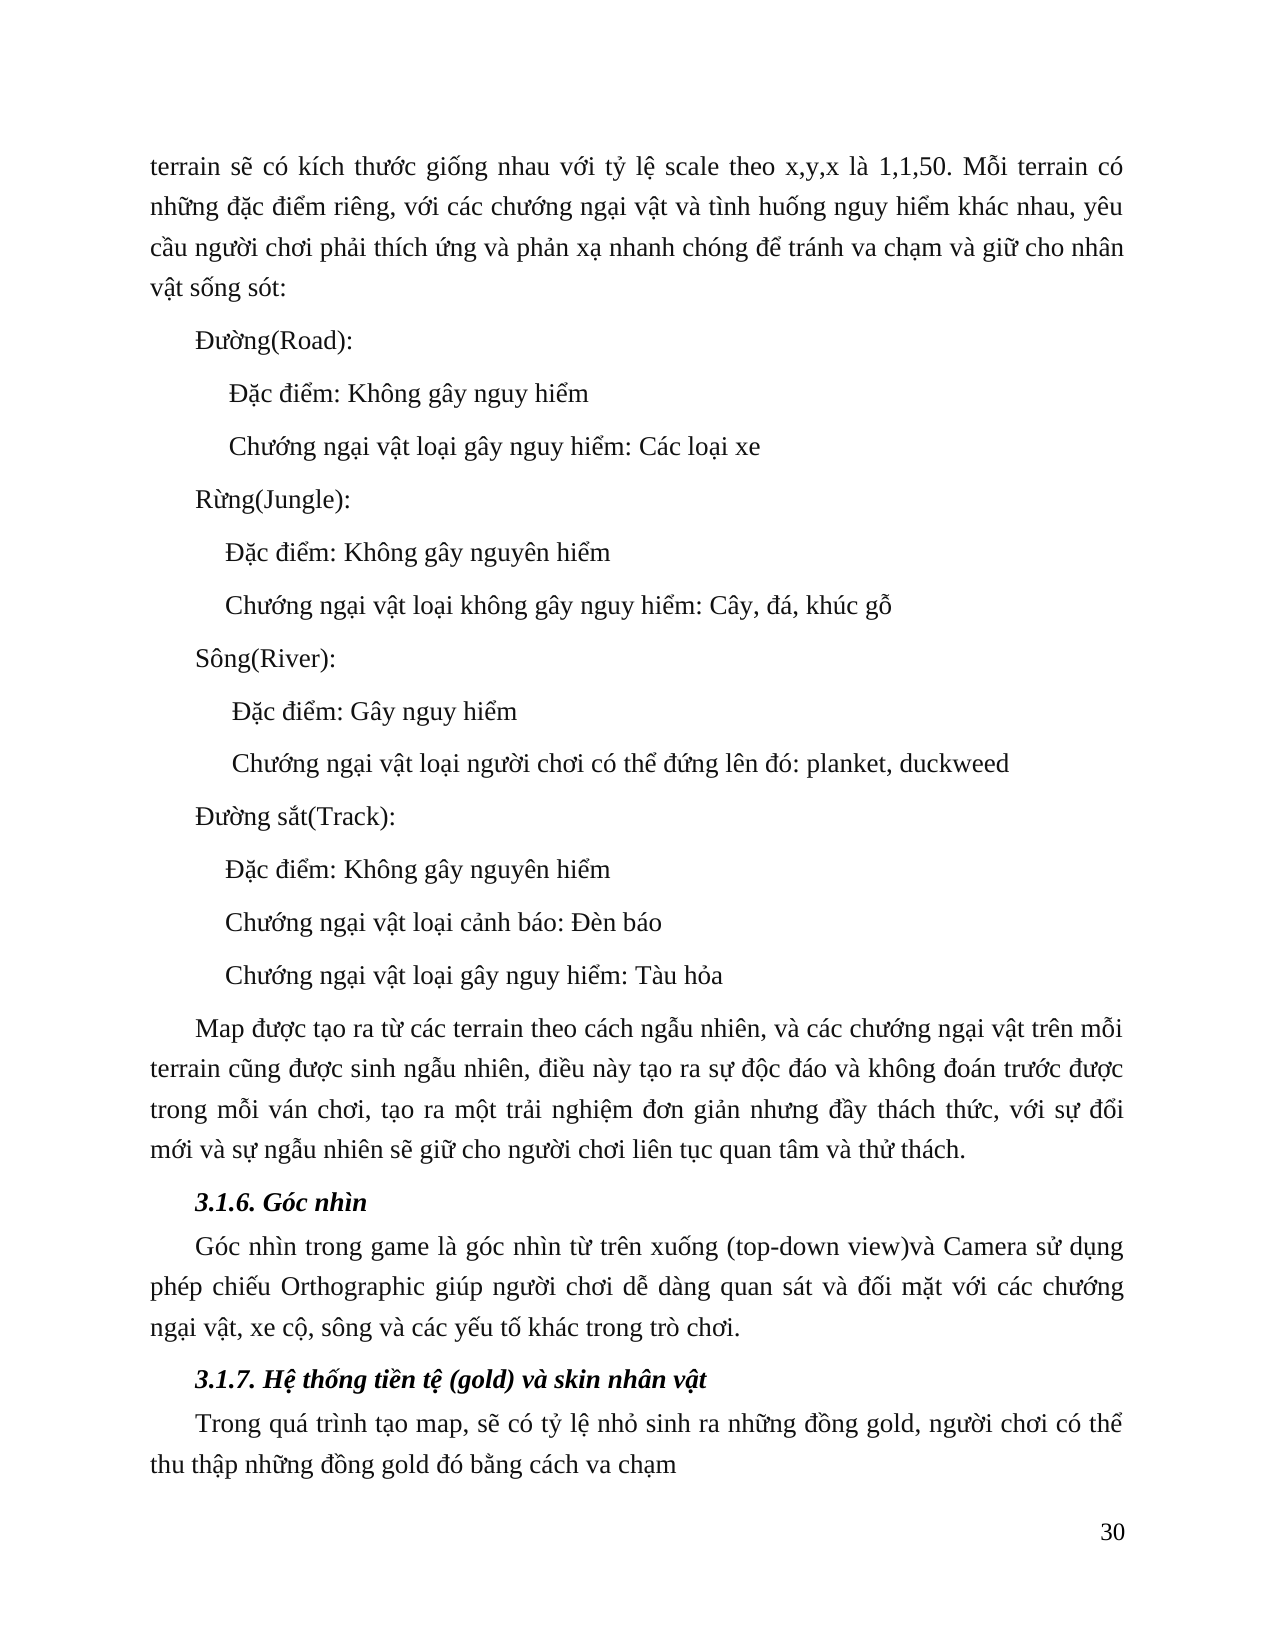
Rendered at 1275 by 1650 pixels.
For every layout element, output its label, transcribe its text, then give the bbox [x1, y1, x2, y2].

text Chướng ngại vật loại cảnh báo: Đèn báo [150, 906, 1125, 937]
text Chướng ngại vật loại người chơi có thể đứng lên đó: planket, duckweed [150, 747, 1125, 779]
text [150, 150, 1125, 302]
subtitle 3.1.7. Hệ thống tiền tệ (gold) và skin nhân vật [150, 1364, 1125, 1395]
text Đặc điểm: Gây nguy hiểm [150, 694, 1125, 726]
text Chướng ngại vật loại gây nguy hiểm: Tàu hỏa [150, 959, 1125, 990]
subtitle 3.1.6. Góc nhìn [150, 1186, 1125, 1217]
text Đường sắt(Track): [150, 800, 1125, 832]
text Đường(Road): [150, 324, 1125, 355]
text Đặc điểm: Không gây nguyên hiểm [150, 853, 1125, 884]
text Trong quá trình tạo map, sẽ có tỷ lệ nhỏ sinh ra những đồng gold, người chơi có thể thu thập những đồng gold đó bằng cách va chạm [150, 1407, 1125, 1479]
text Đặc điểm: Không gây nguy hiểm [150, 377, 1125, 408]
text Góc nhìn trong game là góc nhìn từ trên xuống (top-down view)và Camera sử dụng phép chiếu Orthographic giúp người chơi dễ dàng quan sát và đối mặt với các chướng ngại vật, xe cộ, sông và các yếu tố khác trong trò chơi. [150, 1230, 1125, 1342]
text Rừng(Jungle): [150, 483, 1125, 514]
text Map được tạo ra từ các terrain theo cách ngẫu nhiên, và các chướng ngại vật trên mỗi terrain cũng được sinh ngẫu nhiên, điều này tạo ra sự độc đáo và không đoán trước được trong mỗi ván chơi, tạo ra một trải nghiệm đơn giản nhưng đầy thách thức, với sự đổi mới và sự ngẫu nhiên sẽ giữ cho người chơi liên tục quan tâm và thử thách. [150, 1012, 1125, 1164]
text Đặc điểm: Không gây nguyên hiểm [150, 536, 1125, 567]
text Chướng ngại vật loại gây nguy hiểm: Các loại xe [150, 430, 1125, 461]
text Chướng ngại vật loại không gây nguy hiểm: Cây, đá, khúc gỗ [150, 589, 1125, 620]
text Sông(River): [150, 642, 1125, 673]
